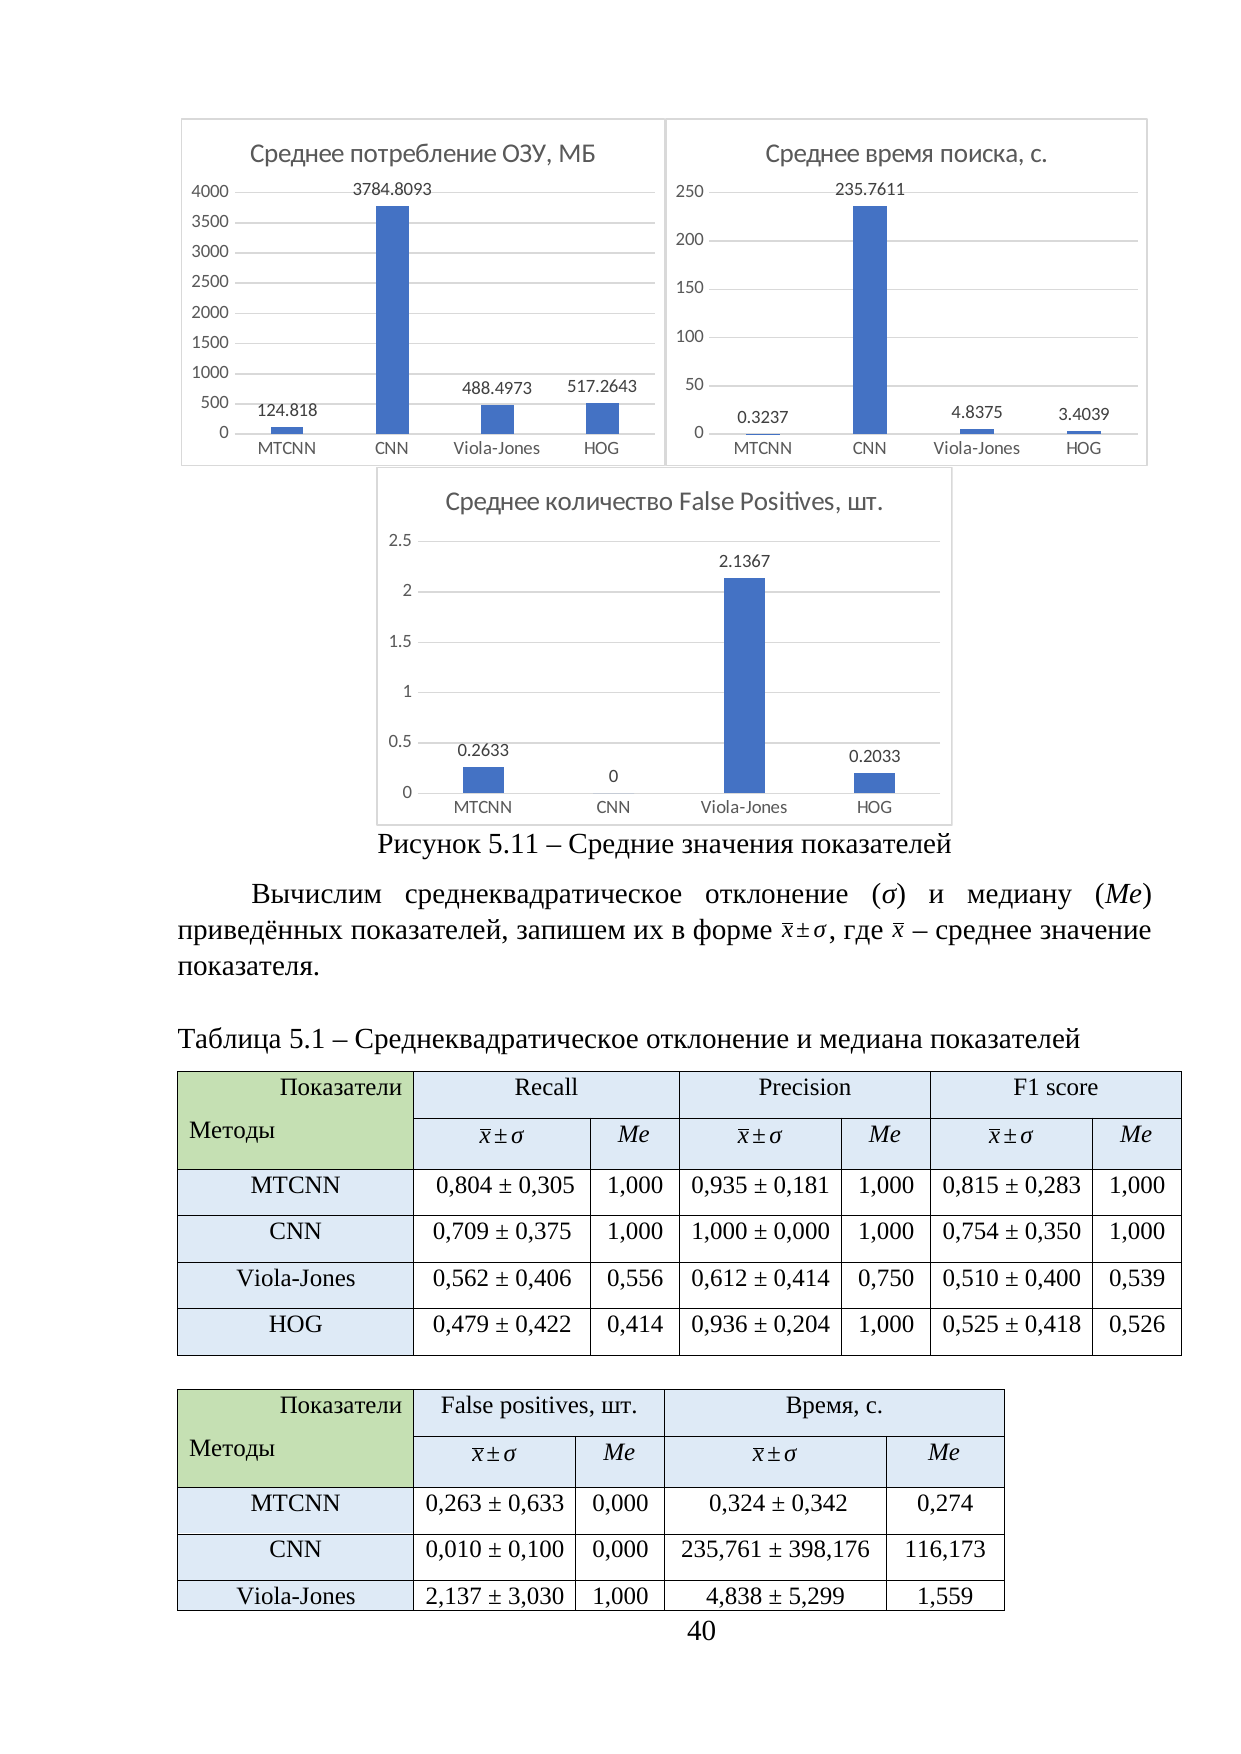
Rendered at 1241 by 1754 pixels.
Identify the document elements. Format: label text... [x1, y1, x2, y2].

table_cell CNN [178, 1535, 413, 1580]
table_header Recall [414, 1072, 679, 1118]
table_cell 0,479 ± 0,422 [414, 1309, 590, 1355]
table_cell 0,936 ± 0,204 [680, 1309, 841, 1355]
table_cell 1,000 [1093, 1170, 1181, 1215]
table_cell 0,562 ± 0,406 [414, 1263, 590, 1308]
table_cell 0,000 [576, 1535, 664, 1580]
table_header False positives, шт. [414, 1390, 664, 1436]
table_cell 235,761 ± 398,176 [665, 1535, 886, 1580]
table_cell Viola-Jones [178, 1581, 413, 1610]
table_cell [665, 1437, 886, 1487]
table_header Precision [680, 1072, 930, 1118]
table_cell 116,173 [887, 1535, 1004, 1580]
table_cell 1,000 ± 0,000 [680, 1216, 841, 1262]
table_cell 0,539 [1093, 1263, 1181, 1308]
table_cell CNN [178, 1216, 413, 1262]
table_cell 0,510 ± 0,400 [931, 1263, 1092, 1308]
text Вычислим среднеквадратическое отклонение (σ) и медиану (Me) приведённых показателей, запишем их в форме , где – среднее значение показателя. [177, 876, 1152, 982]
table_cell [414, 1119, 590, 1169]
table_cell 0,324 ± 0,342 [665, 1488, 886, 1533]
table_cell 0,556 [591, 1263, 679, 1308]
table_cell 1,559 [887, 1581, 1004, 1610]
table_cell 0,612 ± 0,414 [680, 1263, 841, 1308]
text Таблица 5.1 – Среднеквадратическое отклонение и медиана показателей [177, 1021, 1152, 1054]
table_cell 0,709 ± 0,375 [414, 1216, 590, 1262]
table_cell 1,000 [591, 1216, 679, 1262]
table_cell 1,000 [591, 1170, 679, 1215]
table_cell [931, 1119, 1092, 1169]
table_cell [680, 1119, 841, 1169]
table_cell Viola-Jones [178, 1263, 413, 1308]
table_cell 0,804 ± 0,305 [414, 1170, 590, 1215]
table_cell 0,263 ± 0,633 [414, 1488, 575, 1533]
table_cell MTCNN [178, 1170, 413, 1215]
table_cell 0,000 [576, 1488, 664, 1533]
table_cell 0,526 [1093, 1309, 1181, 1355]
table_header F1 score [931, 1072, 1181, 1118]
table_cell 1,000 [576, 1581, 664, 1610]
text Рисунок 5.11 – Средние значения показателей [177, 826, 1152, 859]
table_cell 1,000 [842, 1170, 930, 1215]
table_header Показатели Методы [178, 1390, 413, 1487]
table_cell 0,815 ± 0,283 [931, 1170, 1092, 1215]
table_cell Me [591, 1119, 679, 1169]
table_header Показатели Методы [178, 1072, 413, 1169]
table_cell 2,137 ± 3,030 [414, 1581, 575, 1610]
table_cell Me [842, 1119, 930, 1169]
table_cell 1,000 [842, 1216, 930, 1262]
table_cell 0,010 ± 0,100 [414, 1535, 575, 1580]
table_cell Me [576, 1437, 664, 1487]
table_header Время, с. [665, 1390, 1004, 1436]
table_cell Me [1093, 1119, 1181, 1169]
table_cell 1,000 [1093, 1216, 1181, 1262]
table_cell Me [887, 1437, 1004, 1487]
table_cell 0,414 [591, 1309, 679, 1355]
table_cell 1,000 [842, 1309, 930, 1355]
table_cell [414, 1437, 575, 1487]
table_cell 0,935 ± 0,181 [680, 1170, 841, 1215]
table_cell 0,754 ± 0,350 [931, 1216, 1092, 1262]
table_cell 0,274 [887, 1488, 1004, 1533]
table_cell 0,525 ± 0,418 [931, 1309, 1092, 1355]
table_cell 0,750 [842, 1263, 930, 1308]
table_cell MTCNN [178, 1488, 413, 1533]
table_cell HOG [178, 1309, 413, 1355]
table_cell 4,838 ± 5,299 [665, 1581, 886, 1610]
